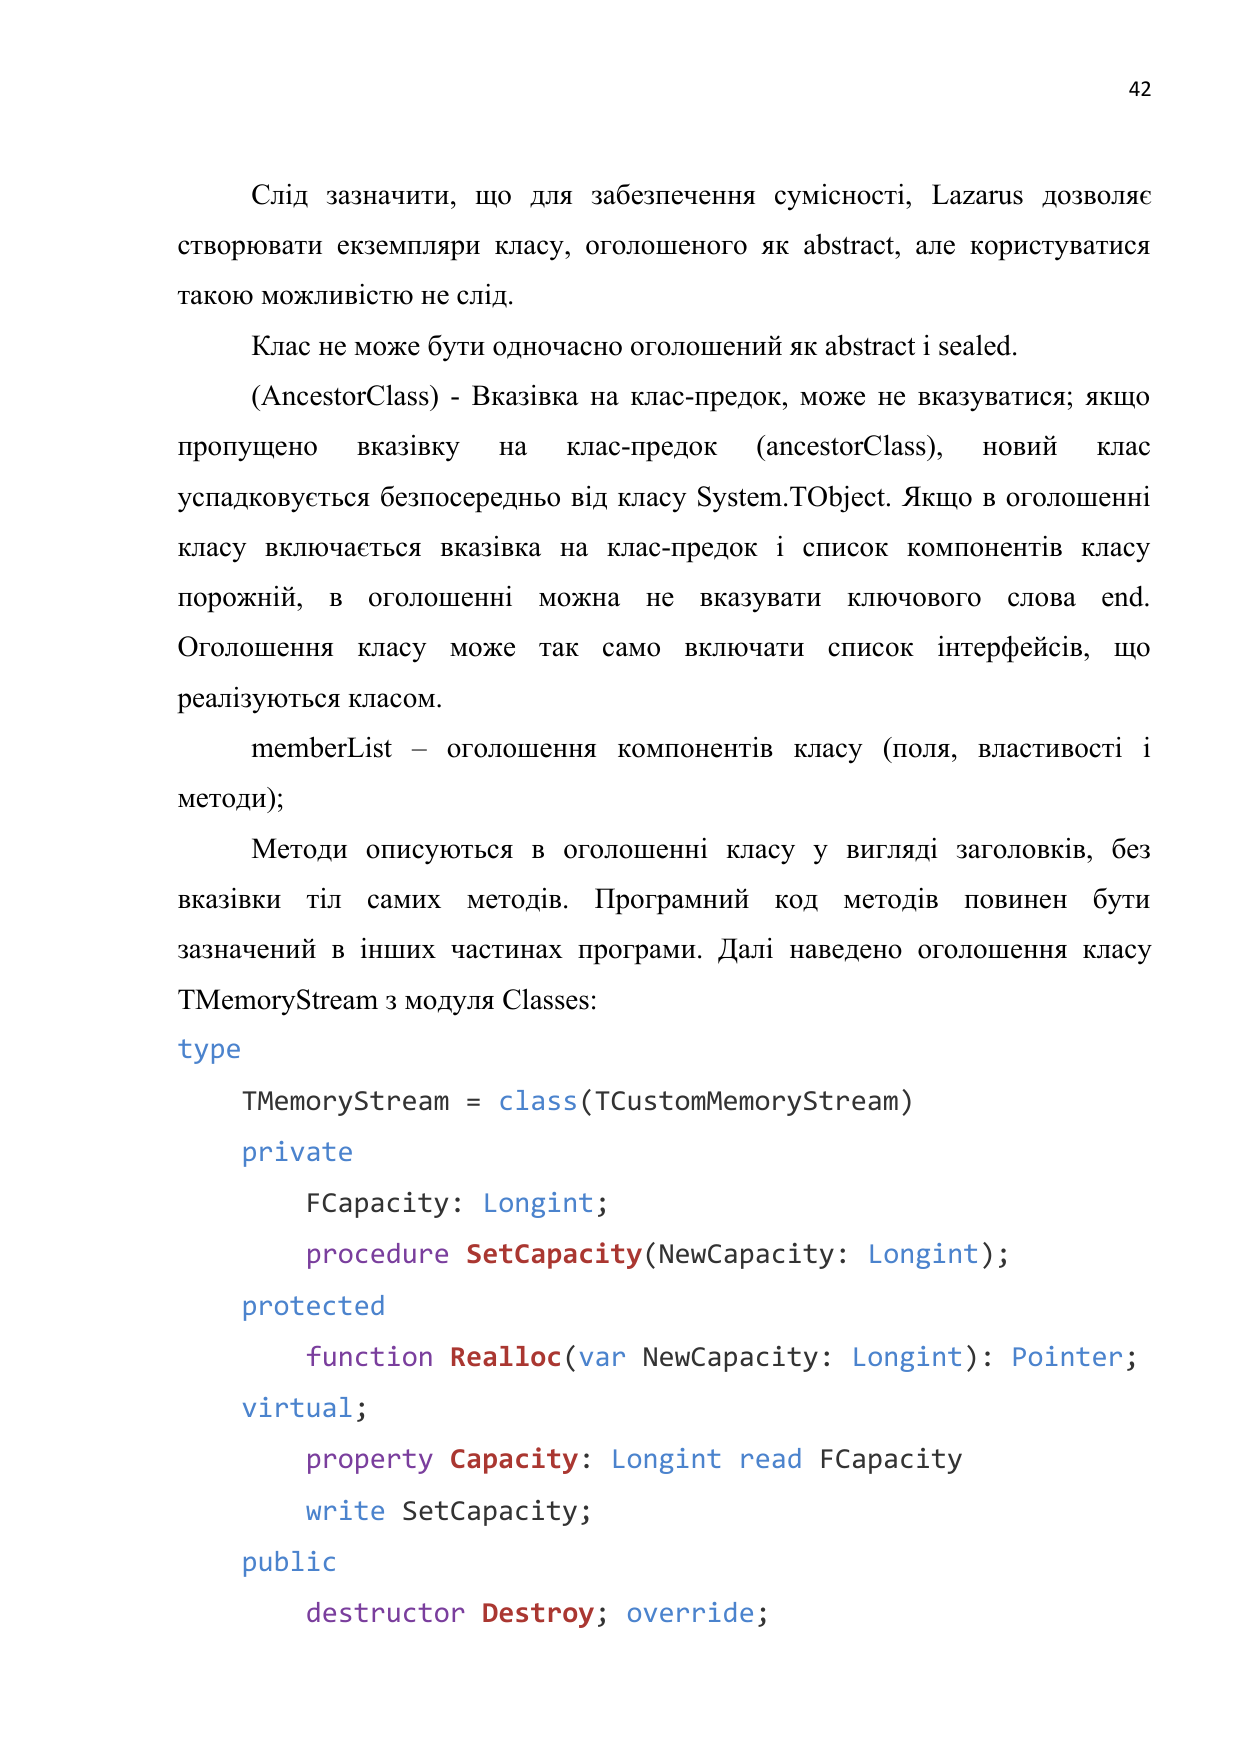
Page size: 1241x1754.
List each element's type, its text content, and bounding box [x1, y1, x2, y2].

text (AncestorClass) - Вказівка на клас-предок, може не вказуватися; якщо пропущено вказівку на клас-предок (ancestorClass), новий клас успадковується безпосередньо від класу System.TObject. Якщо в оголошенні класу включається вказівка на клас-предок і список компонентів класу порожній, в оголошенні можна не вказувати ключового слова end. Оголошення класу може так само включати список інтерфейсів, що реалізуються класом. [177, 378, 1152, 713]
text virtual; [177, 1391, 1152, 1425]
text function Realloc(var NewCapacity: Longint): Pointer; [177, 1339, 1152, 1374]
text Клас не може бути одночасно оголошений як abstract і sealed. [177, 328, 1152, 361]
text FCapacity: Longint; [177, 1186, 1152, 1220]
text property Capacity: Longint read FCapacity [177, 1442, 1152, 1476]
text public [177, 1544, 1152, 1579]
text Слід зазначити, що для забезпечення сумісності, Lazarus дозволяє створювати екземпляри класу, оголошеного як abstract, але користуватися такою можливістю не слід. [177, 177, 1152, 311]
text Методи описуються в оголошенні класу у вигляді заголовків, без вказівки тіл самих методів. Програмний код методів повинен бути зазначений в інших частинах програми. Далі наведено оголошення класу TMemoryStream з модуля Classes: [177, 831, 1152, 1015]
text protected [177, 1288, 1152, 1322]
text destructor Destroy; override; [177, 1596, 1152, 1630]
text TMemoryStream = class(TCustomMemoryStream) [177, 1083, 1152, 1117]
text write SetCapacity; [177, 1493, 1152, 1527]
text type [177, 1032, 1152, 1066]
text private [177, 1134, 1152, 1169]
text procedure SetCapacity(NewCapacity: Longint); [177, 1237, 1152, 1271]
text memberList – оголошення компонентів класу (поля, властивості і методи); [177, 730, 1152, 814]
